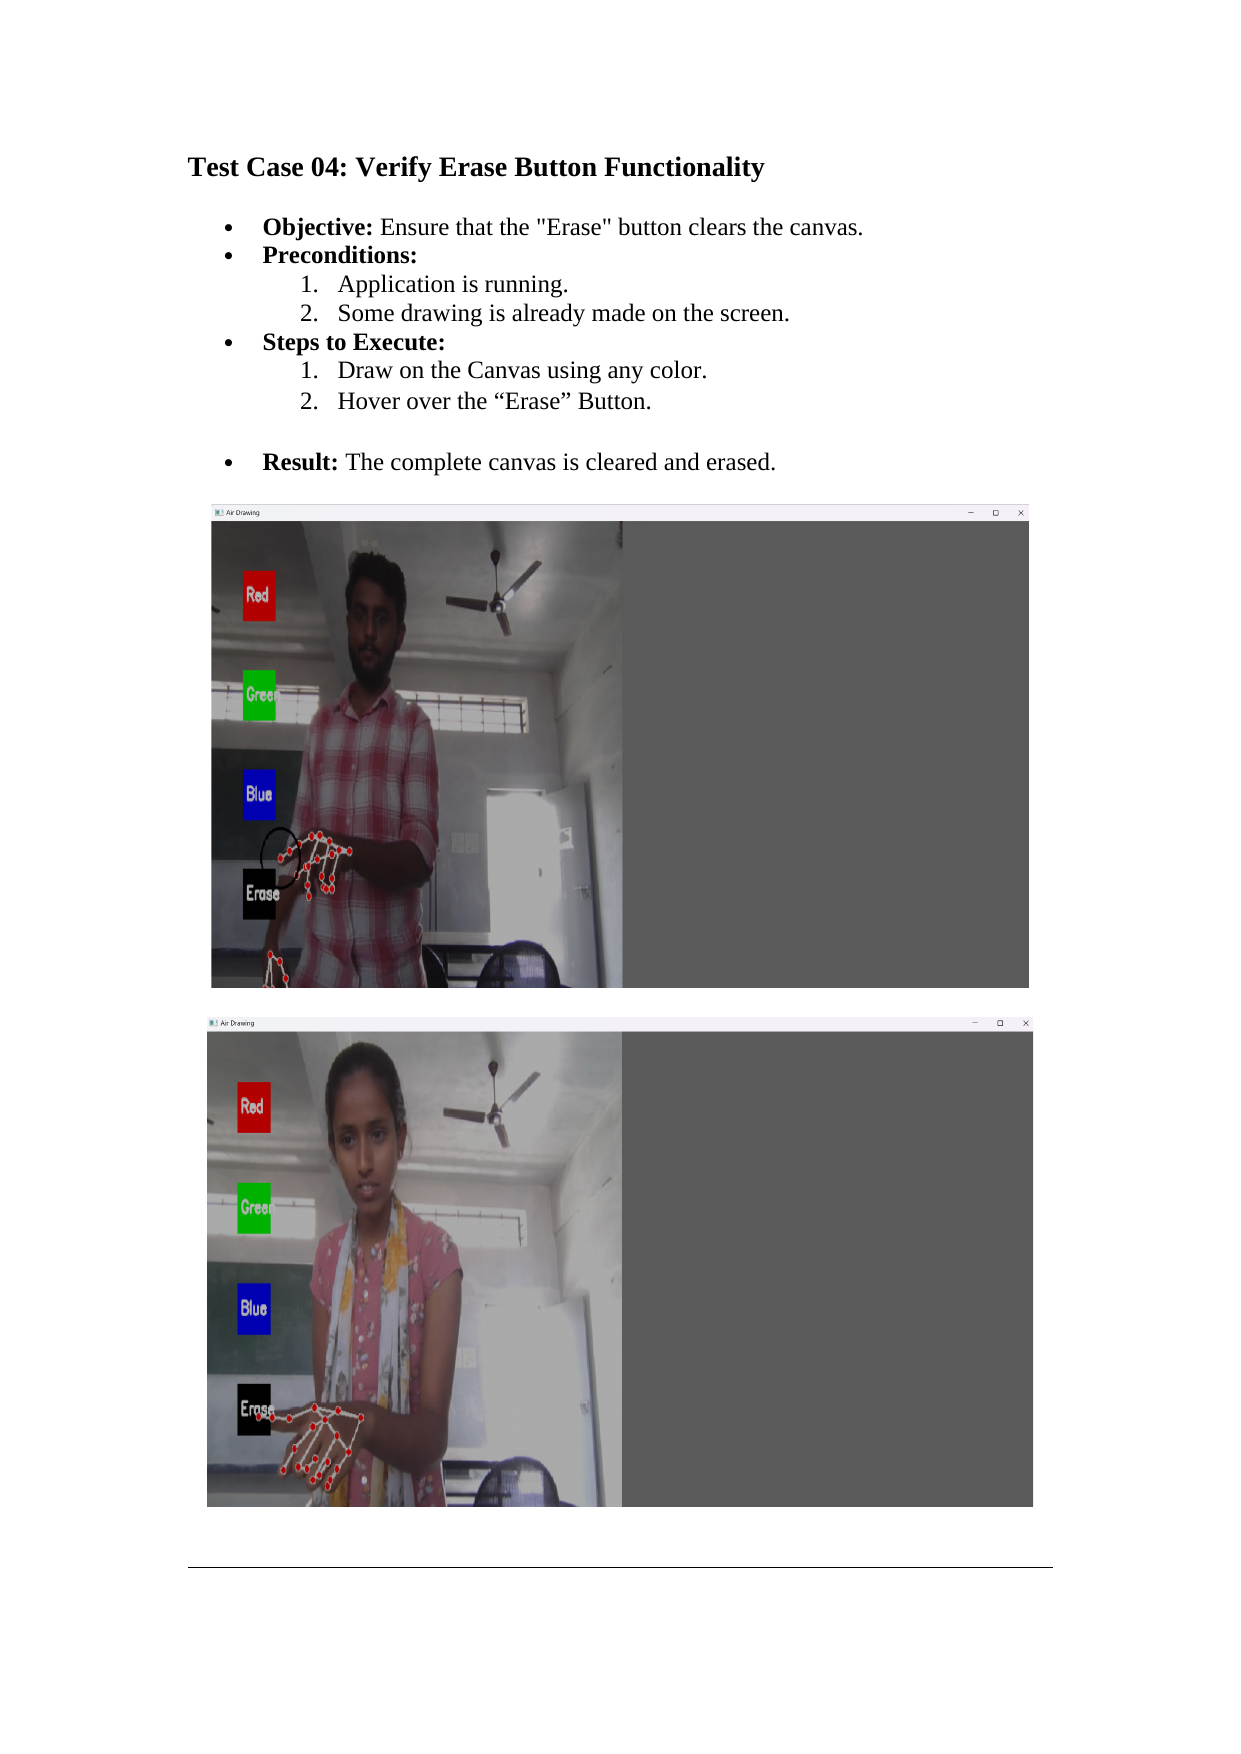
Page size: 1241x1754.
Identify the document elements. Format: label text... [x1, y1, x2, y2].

list Objective: Ensure that the "Erase" button clears the canvas. [225, 212, 1053, 240]
picture [211, 504, 1029, 988]
list Preconditions: [225, 240, 1053, 269]
list Result: The complete canvas is cleared and erased. [225, 447, 1053, 475]
list Hover over the “Erase” Button. [300, 386, 1053, 415]
list Steps to Execute: [225, 327, 1053, 355]
list Some drawing is already made on the screen. [300, 298, 1053, 327]
picture [207, 1017, 1034, 1507]
list Draw on the Canvas using any color. [300, 355, 1053, 384]
list Application is running. [300, 269, 1053, 298]
text Test Case 04: Verify Erase Button Functionality [187, 150, 1053, 182]
